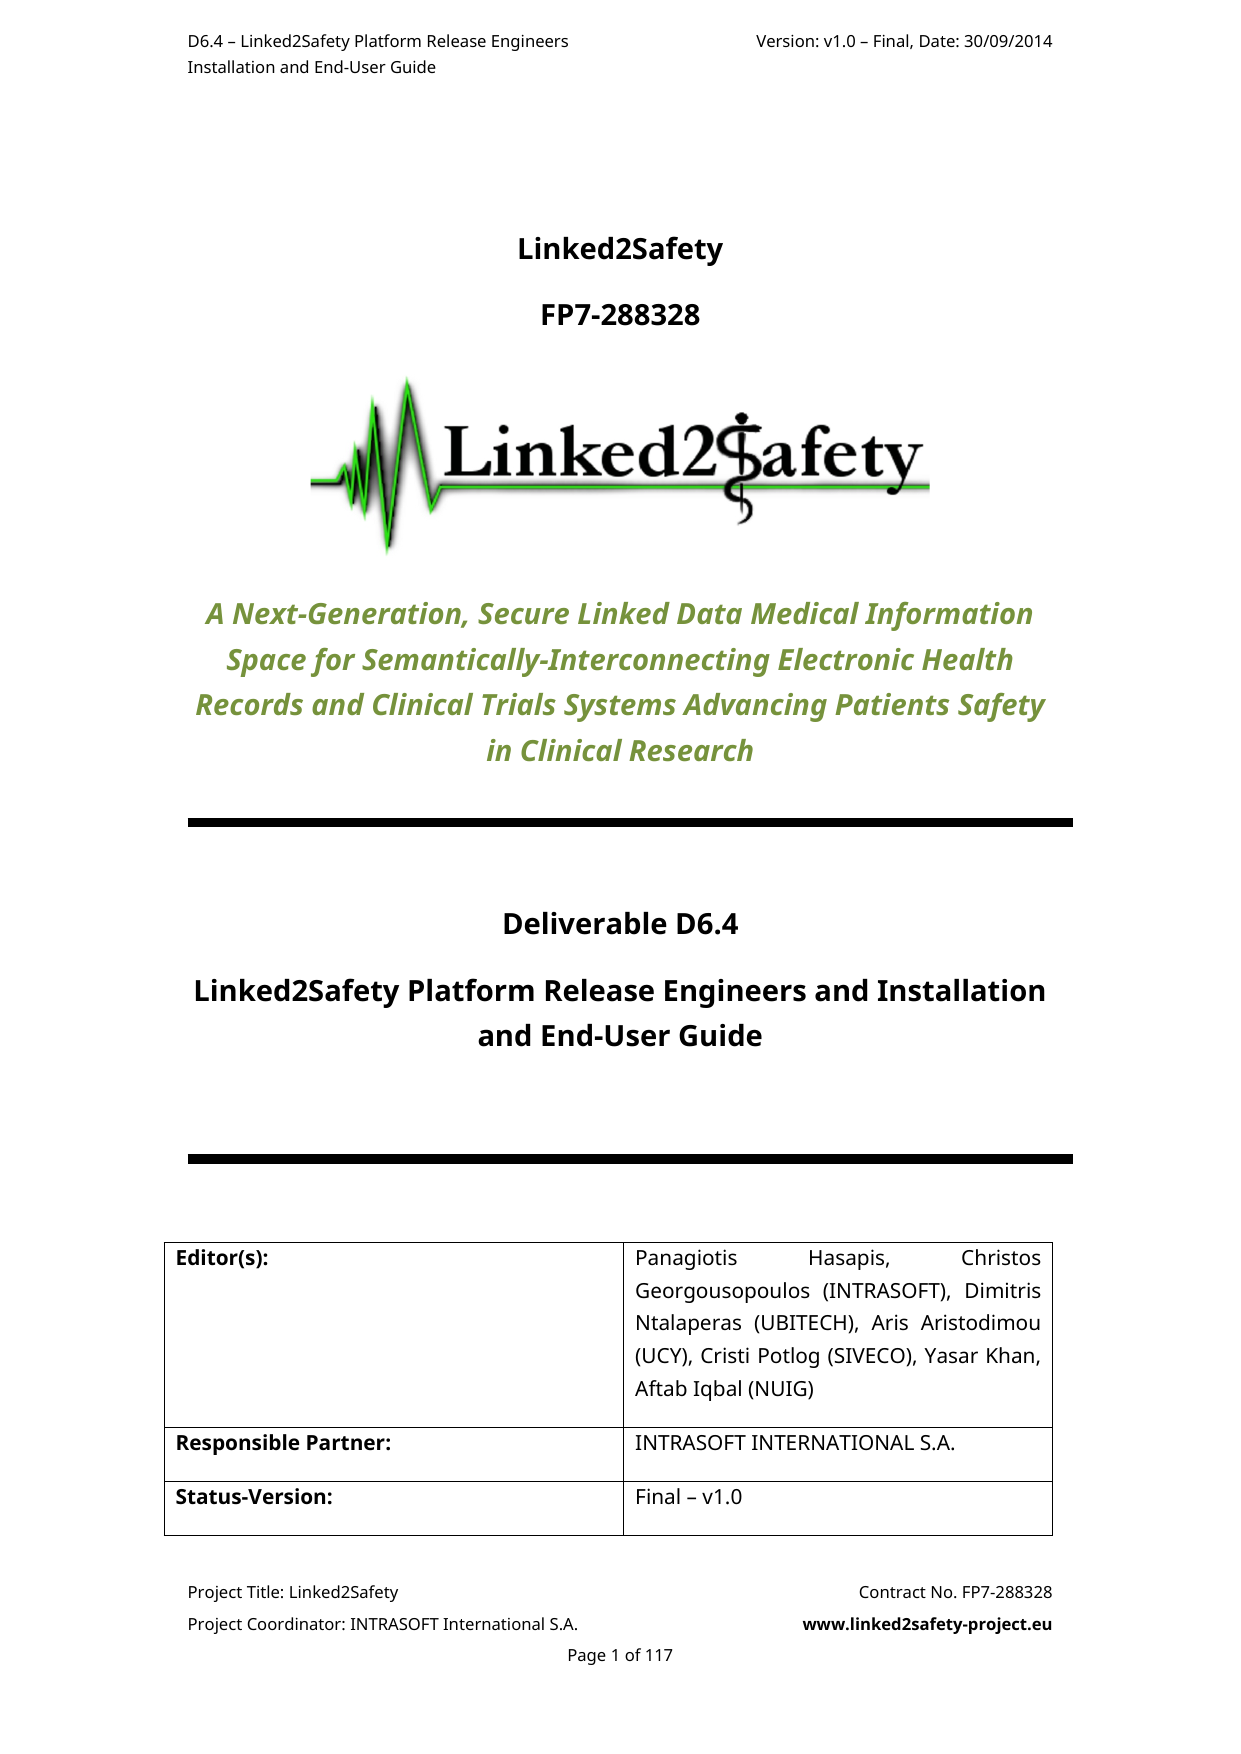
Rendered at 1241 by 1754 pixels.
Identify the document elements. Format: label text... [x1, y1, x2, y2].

text Linked2Safety Platform Release Engineers and Installation and End-User Guide [187, 970, 1053, 1055]
table_cell INTRASOFT INTERNATIONAL S.A. [624, 1428, 1052, 1481]
table_cell Status-Version: [165, 1482, 623, 1535]
text Linked2Safety [187, 228, 1053, 268]
table_cell Responsible Partner: [165, 1428, 623, 1481]
table_header Panagiotis Hasapis, Christos Georgousopoulos (INTRASOFT), Dimitris Ntalaperas (UBITECH), Aris Aristodimou (UCY), Cristi Potlog (SIVECO), Yasar Khan, Aftab Iqbal (NUIG) [624, 1243, 1052, 1427]
text Deliverable D6.4 [187, 903, 1053, 943]
table_cell Final – v1.0 [624, 1482, 1052, 1535]
text FP7-288328 [187, 295, 1053, 334]
text A Next-Generation, Secure Linked Data Medical Information Space for Semantically-Interconnecting Electronic Health Records and Clinical Trials Systems Advancing Patients Safety in Clinical Research [187, 593, 1053, 770]
table_header Editor(s): [165, 1243, 623, 1427]
picture [310, 361, 930, 569]
